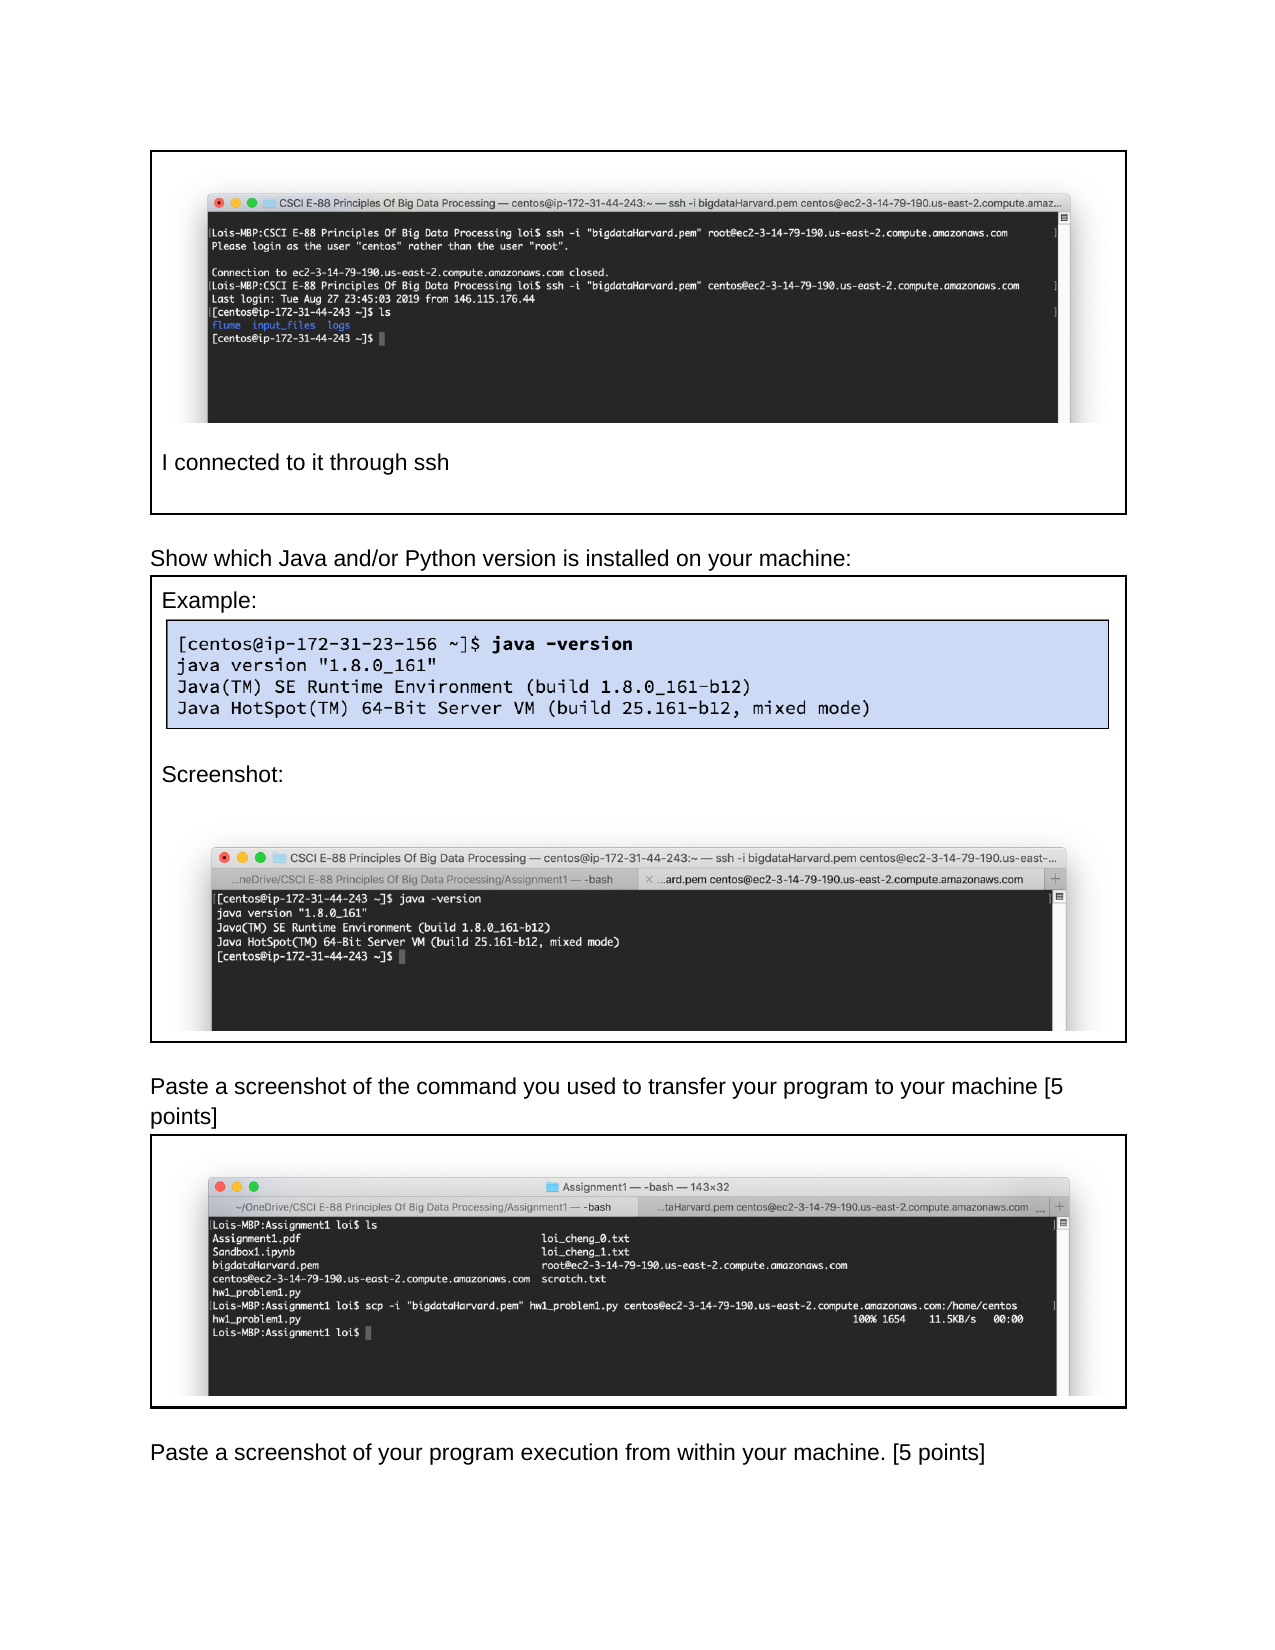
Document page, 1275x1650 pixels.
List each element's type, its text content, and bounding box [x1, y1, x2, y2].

picture [161, 1146, 1116, 1396]
picture [161, 813, 1116, 1031]
picture [161, 162, 1116, 423]
table_header I connected to it through ssh [152, 152, 1125, 512]
table_header Example: Screenshot: [152, 577, 1125, 1041]
text Show which Java and/or Python version is installed on your machine: [150, 545, 1125, 571]
picture [161, 613, 1115, 735]
text Paste a screenshot of your program execution from within your machine. [5 points] [150, 1439, 1125, 1465]
table_header [152, 1136, 1125, 1406]
text Paste a screenshot of the command you used to transfer your program to your machine [5 points] [150, 1073, 1125, 1129]
